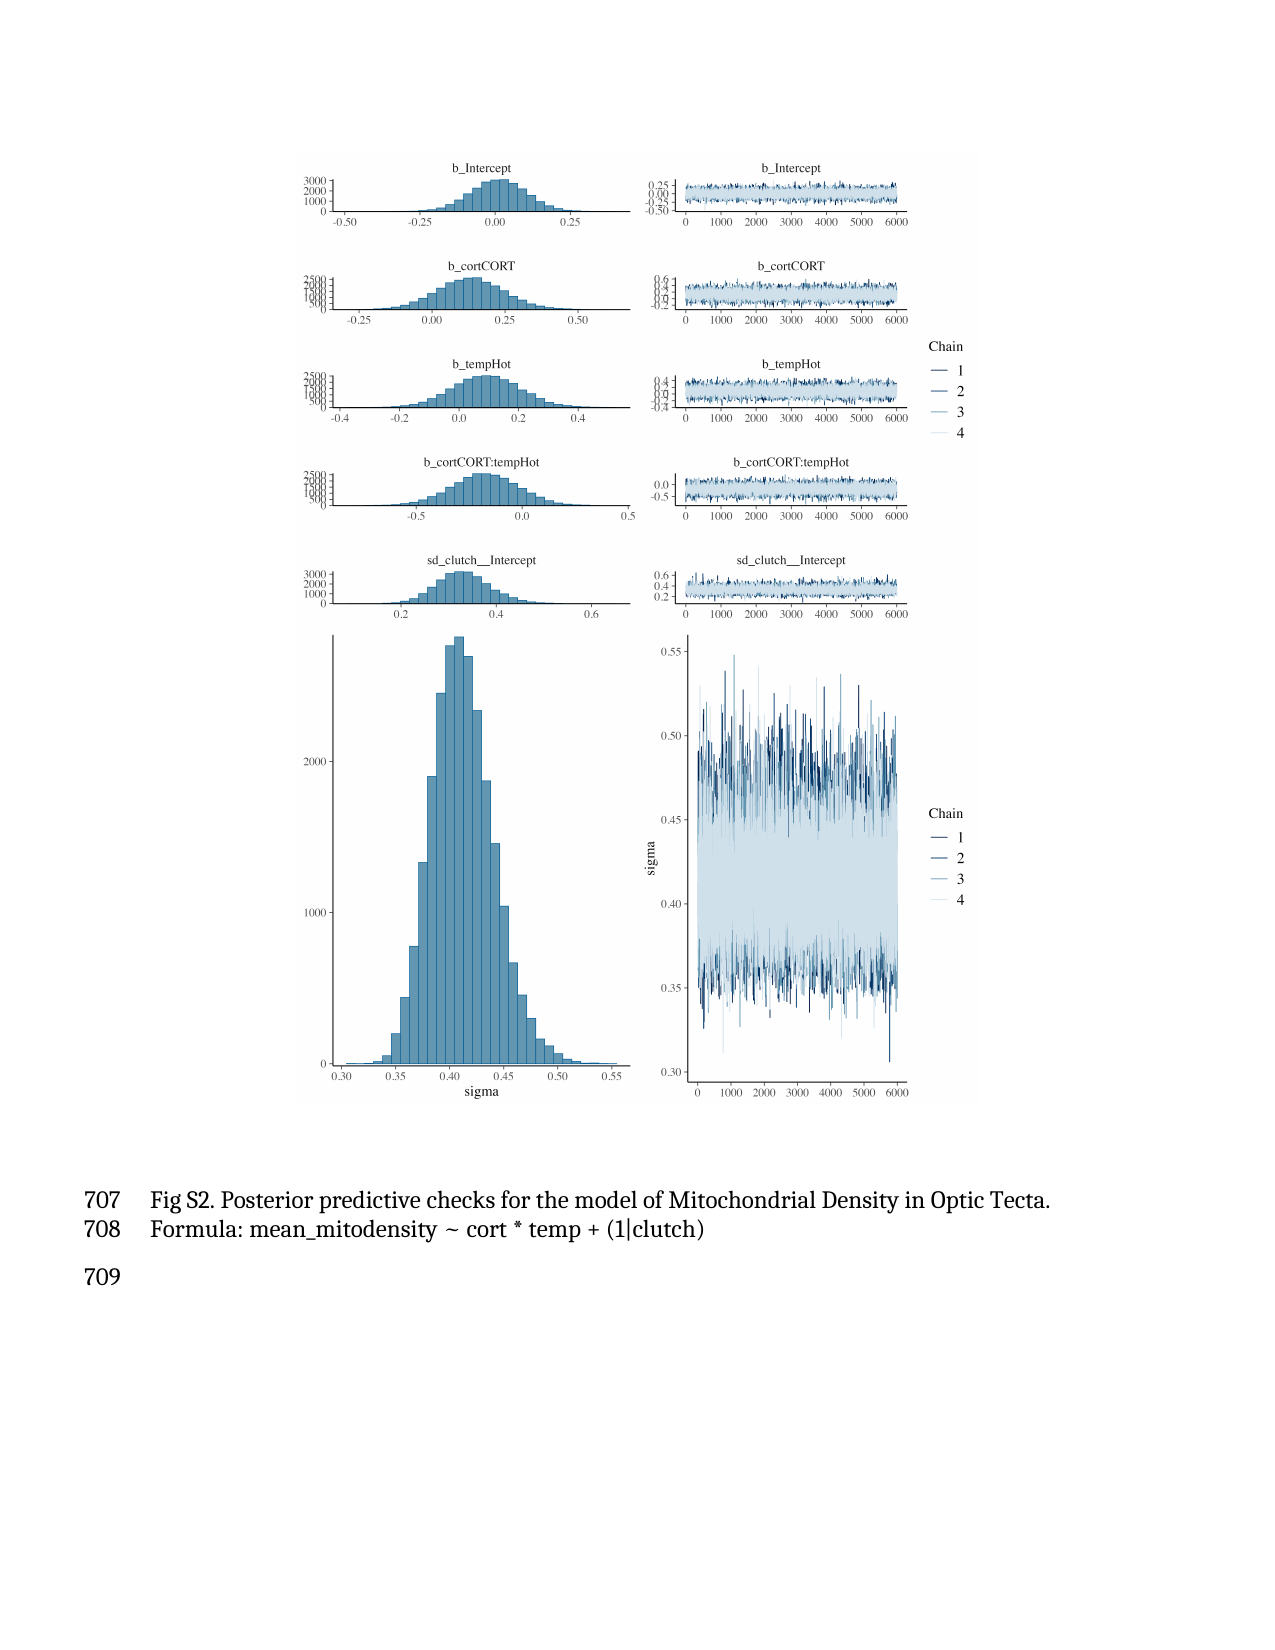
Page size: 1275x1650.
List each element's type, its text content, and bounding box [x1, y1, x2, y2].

picture [296, 150, 979, 1106]
text Fig S2. Posterior predictive checks for the model of Mitochondrial Density in Optic Tecta. Formula: mean_mitodensity ~ cort * temp + (1|clutch) [150, 1186, 1125, 1244]
table_header [150, 150, 1125, 1168]
